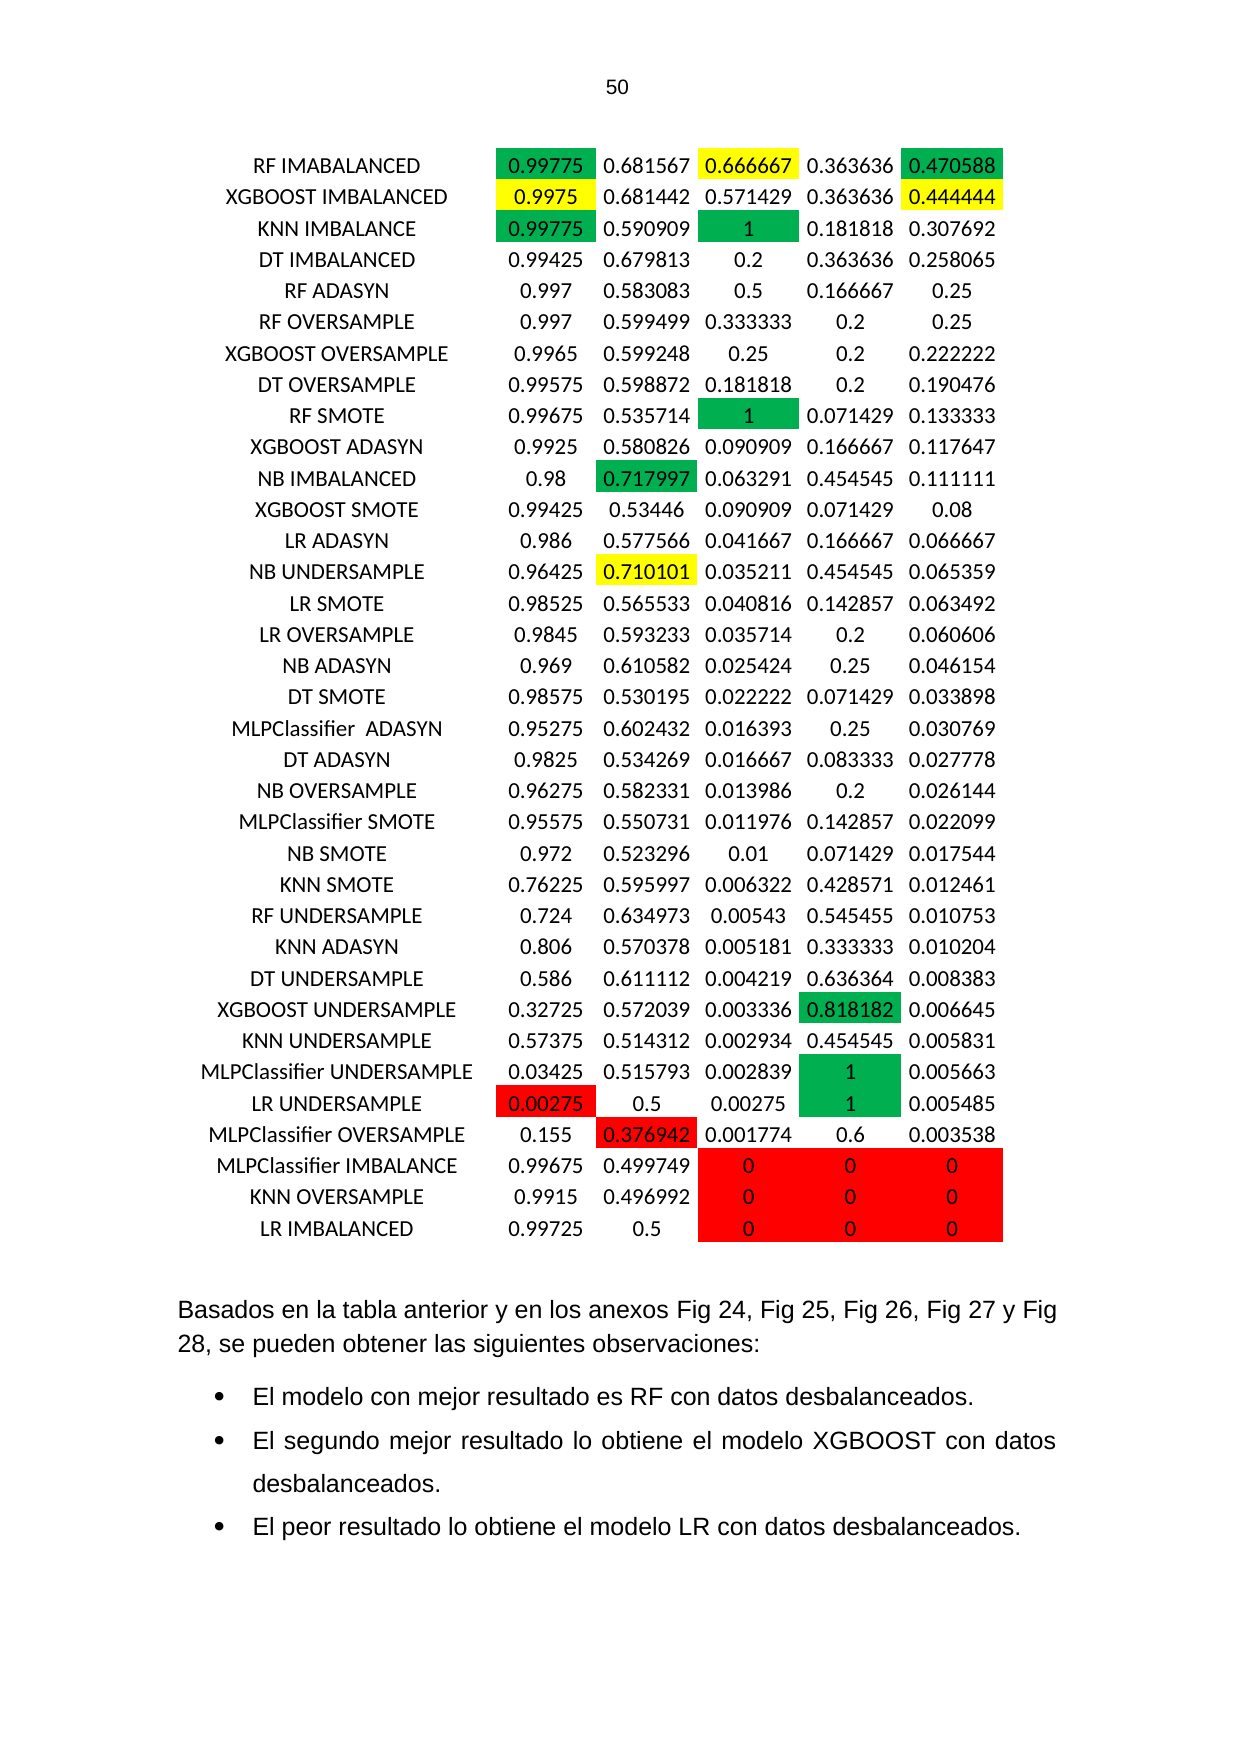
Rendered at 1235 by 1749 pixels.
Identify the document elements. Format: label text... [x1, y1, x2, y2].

table_cell LR ADASYN [178, 523, 496, 554]
table_cell 0.016667 [698, 742, 799, 773]
table_cell 0.155 [496, 1117, 596, 1148]
table_cell 0.454545 [799, 1023, 901, 1054]
table_cell 0.666667 [698, 148, 799, 179]
table_cell 0.99775 [496, 148, 596, 179]
table_cell XGBOOST SMOTE [178, 492, 496, 523]
table_cell 0.582331 [596, 773, 697, 804]
table_cell 0.005663 [901, 1054, 1003, 1085]
table_cell 0.00275 [698, 1085, 799, 1117]
table_cell 0.03425 [496, 1054, 596, 1085]
table_cell 0.636364 [799, 960, 901, 992]
table_cell 0.005485 [901, 1085, 1003, 1117]
table_cell 0.986 [496, 523, 596, 554]
table_cell DT IMBALANCED [178, 242, 496, 273]
table_cell XGBOOST UNDERSAMPLE [178, 992, 496, 1023]
table_cell 0.2 [799, 617, 901, 648]
table_cell 0.026144 [901, 773, 1003, 804]
table_cell RF OVERSAMPLE [178, 304, 496, 335]
table_cell NB IMBALANCED [178, 460, 496, 492]
table_cell 0.454545 [799, 554, 901, 585]
table_cell 0.565533 [596, 585, 697, 617]
table_cell 1 [799, 1054, 901, 1085]
table_cell LR SMOTE [178, 585, 496, 617]
table_cell 0.071429 [799, 835, 901, 867]
table_cell KNN ADASYN [178, 929, 496, 960]
table_cell 0.634973 [596, 898, 697, 929]
table_cell LR UNDERSAMPLE [178, 1085, 496, 1117]
table_cell 0.08 [901, 492, 1003, 523]
table_cell 0.99575 [496, 367, 596, 398]
table_cell 0.5 [596, 1210, 697, 1242]
table_cell 0.066667 [901, 523, 1003, 554]
table_cell 0 [698, 1210, 799, 1242]
table_cell MLPClassifier SMOTE [178, 804, 496, 835]
table_cell 0.25 [901, 304, 1003, 335]
table_cell 0.99425 [496, 242, 596, 273]
table_cell 0.599248 [596, 335, 697, 367]
table_cell 0.117647 [901, 429, 1003, 460]
table_cell 1 [799, 1085, 901, 1117]
table_cell 0.2 [698, 242, 799, 273]
table_cell 0.027778 [901, 742, 1003, 773]
table_cell DT UNDERSAMPLE [178, 960, 496, 992]
table_cell 0.96425 [496, 554, 596, 585]
table_cell 0.060606 [901, 617, 1003, 648]
table_cell NB UNDERSAMPLE [178, 554, 496, 585]
table_cell 0.818182 [799, 992, 901, 1023]
table_cell 0.222222 [901, 335, 1003, 367]
table_cell LR IMBALANCED [178, 1210, 496, 1242]
table_cell 0.166667 [799, 523, 901, 554]
table_cell KNN OVERSAMPLE [178, 1179, 496, 1210]
table_cell 0.717997 [596, 460, 697, 492]
table_cell 0.2 [799, 773, 901, 804]
table_cell 0.98575 [496, 679, 596, 710]
table_cell 0.534269 [596, 742, 697, 773]
table_cell 0.022222 [698, 679, 799, 710]
table_cell 0.724 [496, 898, 596, 929]
table_cell 0.590909 [596, 210, 697, 242]
table_cell 0.010753 [901, 898, 1003, 929]
table_cell 0.98 [496, 460, 596, 492]
table_cell 0.454545 [799, 460, 901, 492]
table_cell 0.2 [799, 335, 901, 367]
table_cell 0.32725 [496, 992, 596, 1023]
table_cell 0.523296 [596, 835, 697, 867]
table_cell 0.025424 [698, 648, 799, 679]
table_cell 0.033898 [901, 679, 1003, 710]
table_cell 1 [698, 210, 799, 242]
table_cell 0.99675 [496, 398, 596, 429]
table_cell 0.00543 [698, 898, 799, 929]
table_cell 0.535714 [596, 398, 697, 429]
table_cell 0.997 [496, 273, 596, 304]
table_cell MLPClassifier OVERSAMPLE [178, 1117, 496, 1148]
table_cell 0.9965 [496, 335, 596, 367]
table_cell NB ADASYN [178, 648, 496, 679]
table_cell 0.25 [901, 273, 1003, 304]
table_cell 0.363636 [799, 179, 901, 210]
table_cell 0.181818 [799, 210, 901, 242]
table_cell 0.333333 [698, 304, 799, 335]
table_cell 0.515793 [596, 1054, 697, 1085]
table_cell 0.6 [799, 1117, 901, 1148]
table_cell RF SMOTE [178, 398, 496, 429]
table_cell 0.444444 [901, 179, 1003, 210]
table_cell 0.972 [496, 835, 596, 867]
table_cell 0.008383 [901, 960, 1003, 992]
table_cell 0.035714 [698, 617, 799, 648]
table_cell 0.99425 [496, 492, 596, 523]
table_cell 0.063291 [698, 460, 799, 492]
table_cell MLPClassifier UNDERSAMPLE [178, 1054, 496, 1085]
table_cell 0.00275 [496, 1085, 596, 1117]
table_cell 0.071429 [799, 398, 901, 429]
table_cell XGBOOST ADASYN [178, 429, 496, 460]
table_cell 0.570378 [596, 929, 697, 960]
table_cell 0.083333 [799, 742, 901, 773]
table_cell 0.611112 [596, 960, 697, 992]
table_cell 0.065359 [901, 554, 1003, 585]
table_cell 0.5 [698, 273, 799, 304]
table_cell 0.53446 [596, 492, 697, 523]
table_cell 0.710101 [596, 554, 697, 585]
table_cell 0.142857 [799, 804, 901, 835]
table_cell 0.190476 [901, 367, 1003, 398]
table_cell 0.01 [698, 835, 799, 867]
table_cell 0.166667 [799, 429, 901, 460]
table_cell 0.376942 [596, 1117, 697, 1148]
table_cell DT OVERSAMPLE [178, 367, 496, 398]
table_cell 0.9975 [496, 179, 596, 210]
table_cell 0.003538 [901, 1117, 1003, 1148]
list El modelo con mejor resultado es RF con datos desbalanceados. [215, 1382, 1057, 1411]
text Basados en la tabla anterior y en los anexos Fig 24, Fig 25, Fig 26, Fig 27 y Fig 28, se pueden obtener las siguientes observaciones: [177, 1296, 1057, 1357]
table_cell KNN IMBALANCE [178, 210, 496, 242]
table_cell NB SMOTE [178, 835, 496, 867]
table_cell 0.005831 [901, 1023, 1003, 1054]
table_cell 0.005181 [698, 929, 799, 960]
table_cell 0.496992 [596, 1179, 697, 1210]
table_cell 0.593233 [596, 617, 697, 648]
table_cell 0.133333 [901, 398, 1003, 429]
table_cell 0.071429 [799, 679, 901, 710]
table_cell 0.99775 [496, 210, 596, 242]
table_cell DT ADASYN [178, 742, 496, 773]
table_cell 0.580826 [596, 429, 697, 460]
table_cell 0.679813 [596, 242, 697, 273]
table_cell XGBOOST IMBALANCED [178, 179, 496, 210]
table_cell 0.571429 [698, 179, 799, 210]
table_cell 0.96275 [496, 773, 596, 804]
table_cell RF UNDERSAMPLE [178, 898, 496, 929]
table_cell 0.181818 [698, 367, 799, 398]
table_cell RF ADASYN [178, 273, 496, 304]
table_cell 0.004219 [698, 960, 799, 992]
table_cell 0.997 [496, 304, 596, 335]
table_cell 0.9915 [496, 1179, 596, 1210]
table_cell 0.333333 [799, 929, 901, 960]
table_cell 0.003336 [698, 992, 799, 1023]
table_cell 0.030769 [901, 710, 1003, 742]
table_cell 0.610582 [596, 648, 697, 679]
table_cell 0.577566 [596, 523, 697, 554]
table_cell 0.25 [799, 710, 901, 742]
table_cell 0.040816 [698, 585, 799, 617]
table_cell 0.599499 [596, 304, 697, 335]
table_cell NB OVERSAMPLE [178, 773, 496, 804]
table_cell 0.035211 [698, 554, 799, 585]
table_cell 0.001774 [698, 1117, 799, 1148]
table_cell 0.142857 [799, 585, 901, 617]
table_cell 0.806 [496, 929, 596, 960]
table_cell 0.010204 [901, 929, 1003, 960]
table_cell 0.041667 [698, 523, 799, 554]
list El segundo mejor resultado lo obtiene el modelo XGBOOST con datos desbalanceados. [215, 1426, 1057, 1498]
table_cell 0.428571 [799, 867, 901, 898]
table_cell 0.363636 [799, 242, 901, 273]
table_cell 0.470588 [901, 148, 1003, 179]
table_cell 0 [901, 1179, 1003, 1210]
table_cell 0 [799, 1210, 901, 1242]
table_cell 0 [799, 1148, 901, 1179]
table_cell 0.013986 [698, 773, 799, 804]
table_cell 0.002839 [698, 1054, 799, 1085]
table_cell 0.499749 [596, 1148, 697, 1179]
table_cell 1 [698, 398, 799, 429]
table_cell 0.95275 [496, 710, 596, 742]
table_cell 0 [901, 1210, 1003, 1242]
table_cell 0.514312 [596, 1023, 697, 1054]
table_cell 0.017544 [901, 835, 1003, 867]
table_cell 0.363636 [799, 148, 901, 179]
table_cell 0.681567 [596, 148, 697, 179]
table_cell 0.99725 [496, 1210, 596, 1242]
table_cell 0.25 [799, 648, 901, 679]
table_cell MLPClassifier IMBALANCE [178, 1148, 496, 1179]
table_cell 0.166667 [799, 273, 901, 304]
table_cell 0.95575 [496, 804, 596, 835]
table_cell RF IMABALANCED [178, 148, 496, 179]
table_cell 0.016393 [698, 710, 799, 742]
table_cell 0.572039 [596, 992, 697, 1023]
table_cell LR OVERSAMPLE [178, 617, 496, 648]
table_cell 0.002934 [698, 1023, 799, 1054]
table_cell 0.550731 [596, 804, 697, 835]
table_cell 0.046154 [901, 648, 1003, 679]
table_cell 0 [901, 1148, 1003, 1179]
table_cell 0.99675 [496, 1148, 596, 1179]
table_cell 0.2 [799, 367, 901, 398]
table_cell 0.5 [596, 1085, 697, 1117]
table_cell 0.9925 [496, 429, 596, 460]
table_cell 0 [799, 1179, 901, 1210]
table_cell 0.9845 [496, 617, 596, 648]
table_cell 0.583083 [596, 273, 697, 304]
table_cell 0.006645 [901, 992, 1003, 1023]
table_cell 0 [698, 1148, 799, 1179]
table_cell 0.2 [799, 304, 901, 335]
table_cell KNN UNDERSAMPLE [178, 1023, 496, 1054]
table_cell 0.307692 [901, 210, 1003, 242]
table_cell MLPClassifier ADASYN [178, 710, 496, 742]
list El peor resultado lo obtiene el modelo LR con datos desbalanceados. [215, 1512, 1057, 1541]
table_cell 0.545455 [799, 898, 901, 929]
table_cell 0.111111 [901, 460, 1003, 492]
table_cell 0.071429 [799, 492, 901, 523]
table_cell DT SMOTE [178, 679, 496, 710]
table_cell 0.530195 [596, 679, 697, 710]
table_cell 0.022099 [901, 804, 1003, 835]
table_cell 0.681442 [596, 179, 697, 210]
table_cell 0 [698, 1179, 799, 1210]
table_cell 0.006322 [698, 867, 799, 898]
table_cell 0.011976 [698, 804, 799, 835]
table_cell 0.57375 [496, 1023, 596, 1054]
table_cell XGBOOST OVERSAMPLE [178, 335, 496, 367]
table_cell 0.76225 [496, 867, 596, 898]
table_cell 0.258065 [901, 242, 1003, 273]
table_cell 0.602432 [596, 710, 697, 742]
table_cell 0.595997 [596, 867, 697, 898]
table_cell 0.969 [496, 648, 596, 679]
table_cell 0.9825 [496, 742, 596, 773]
table_cell 0.586 [496, 960, 596, 992]
table_cell 0.98525 [496, 585, 596, 617]
table_cell 0.090909 [698, 429, 799, 460]
table_cell KNN SMOTE [178, 867, 496, 898]
table_cell 0.598872 [596, 367, 697, 398]
table_cell 0.090909 [698, 492, 799, 523]
table_cell 0.012461 [901, 867, 1003, 898]
table_cell 0.063492 [901, 585, 1003, 617]
table_cell 0.25 [698, 335, 799, 367]
